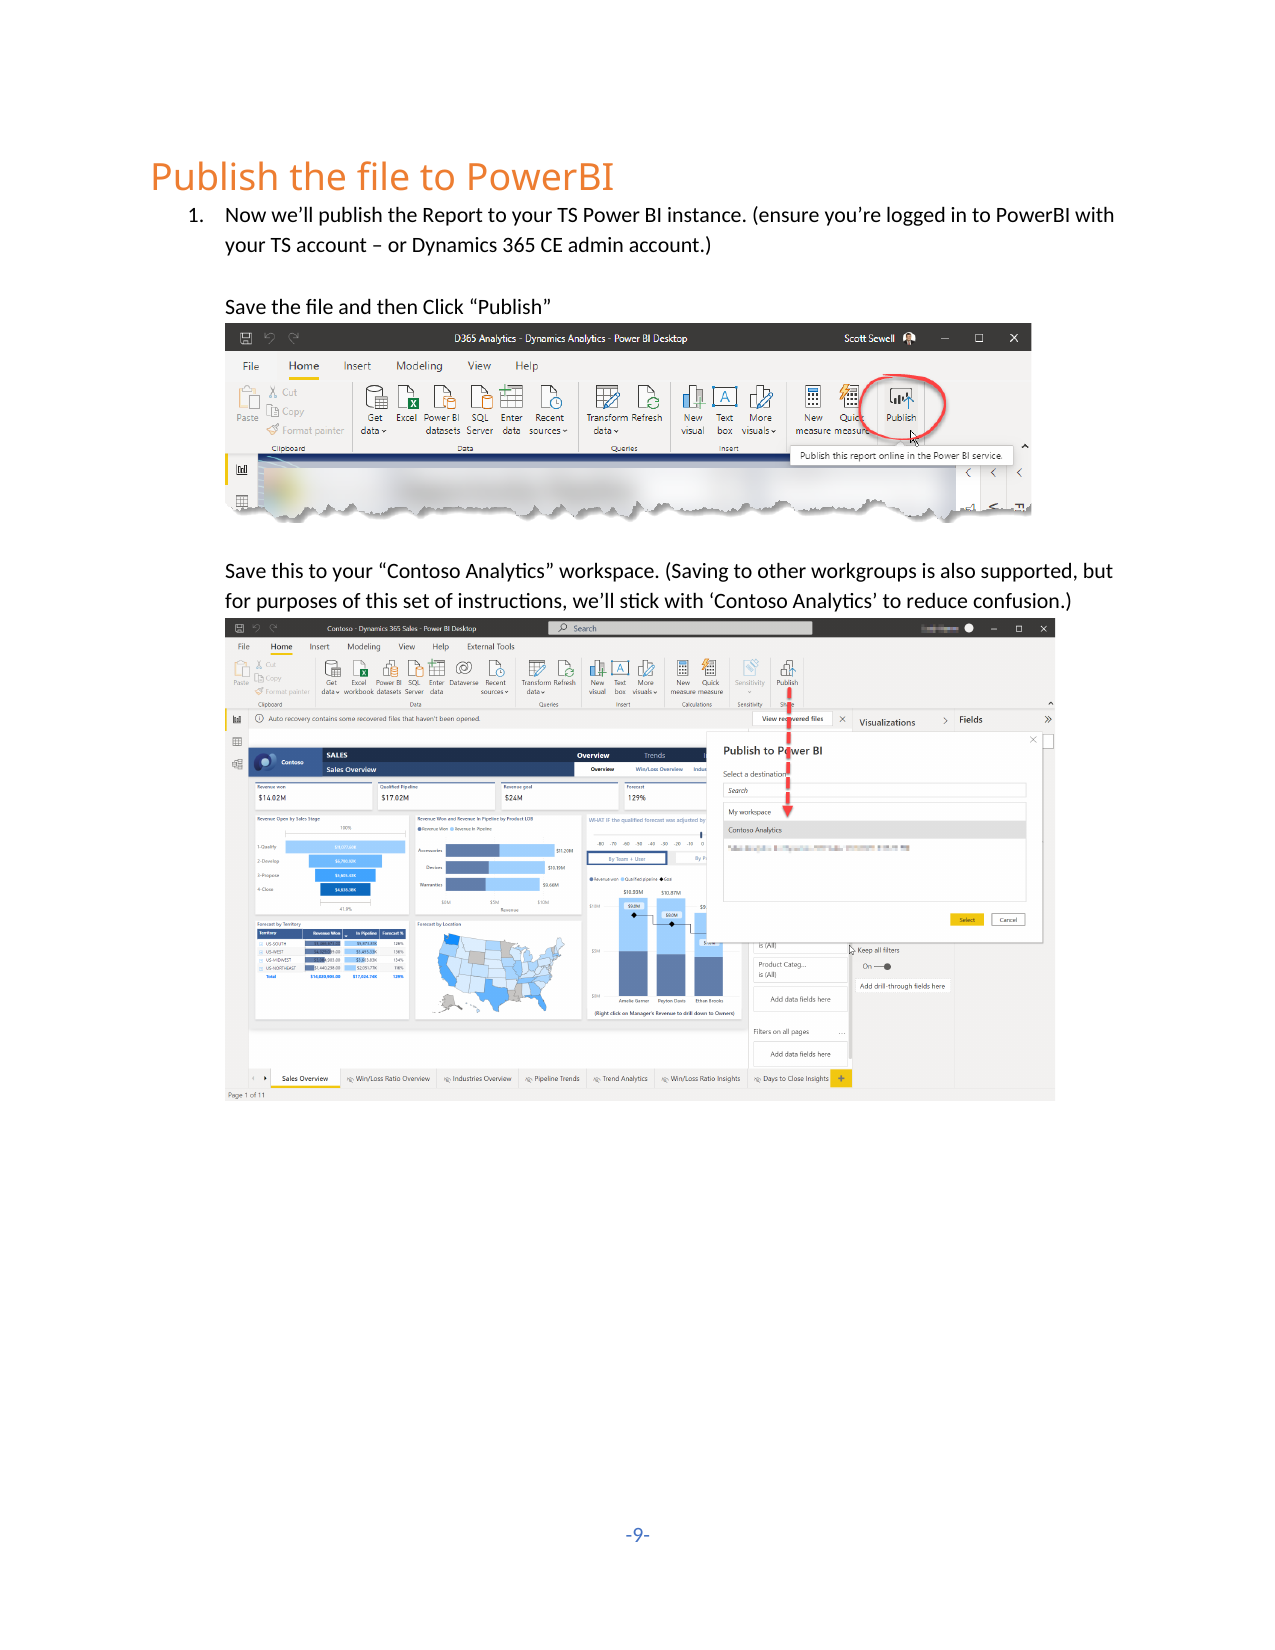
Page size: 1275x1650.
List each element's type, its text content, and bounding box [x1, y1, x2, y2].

picture [225, 323, 1032, 523]
picture [225, 618, 1055, 1101]
subtitle Publish the file to PowerBI [150, 150, 1125, 201]
